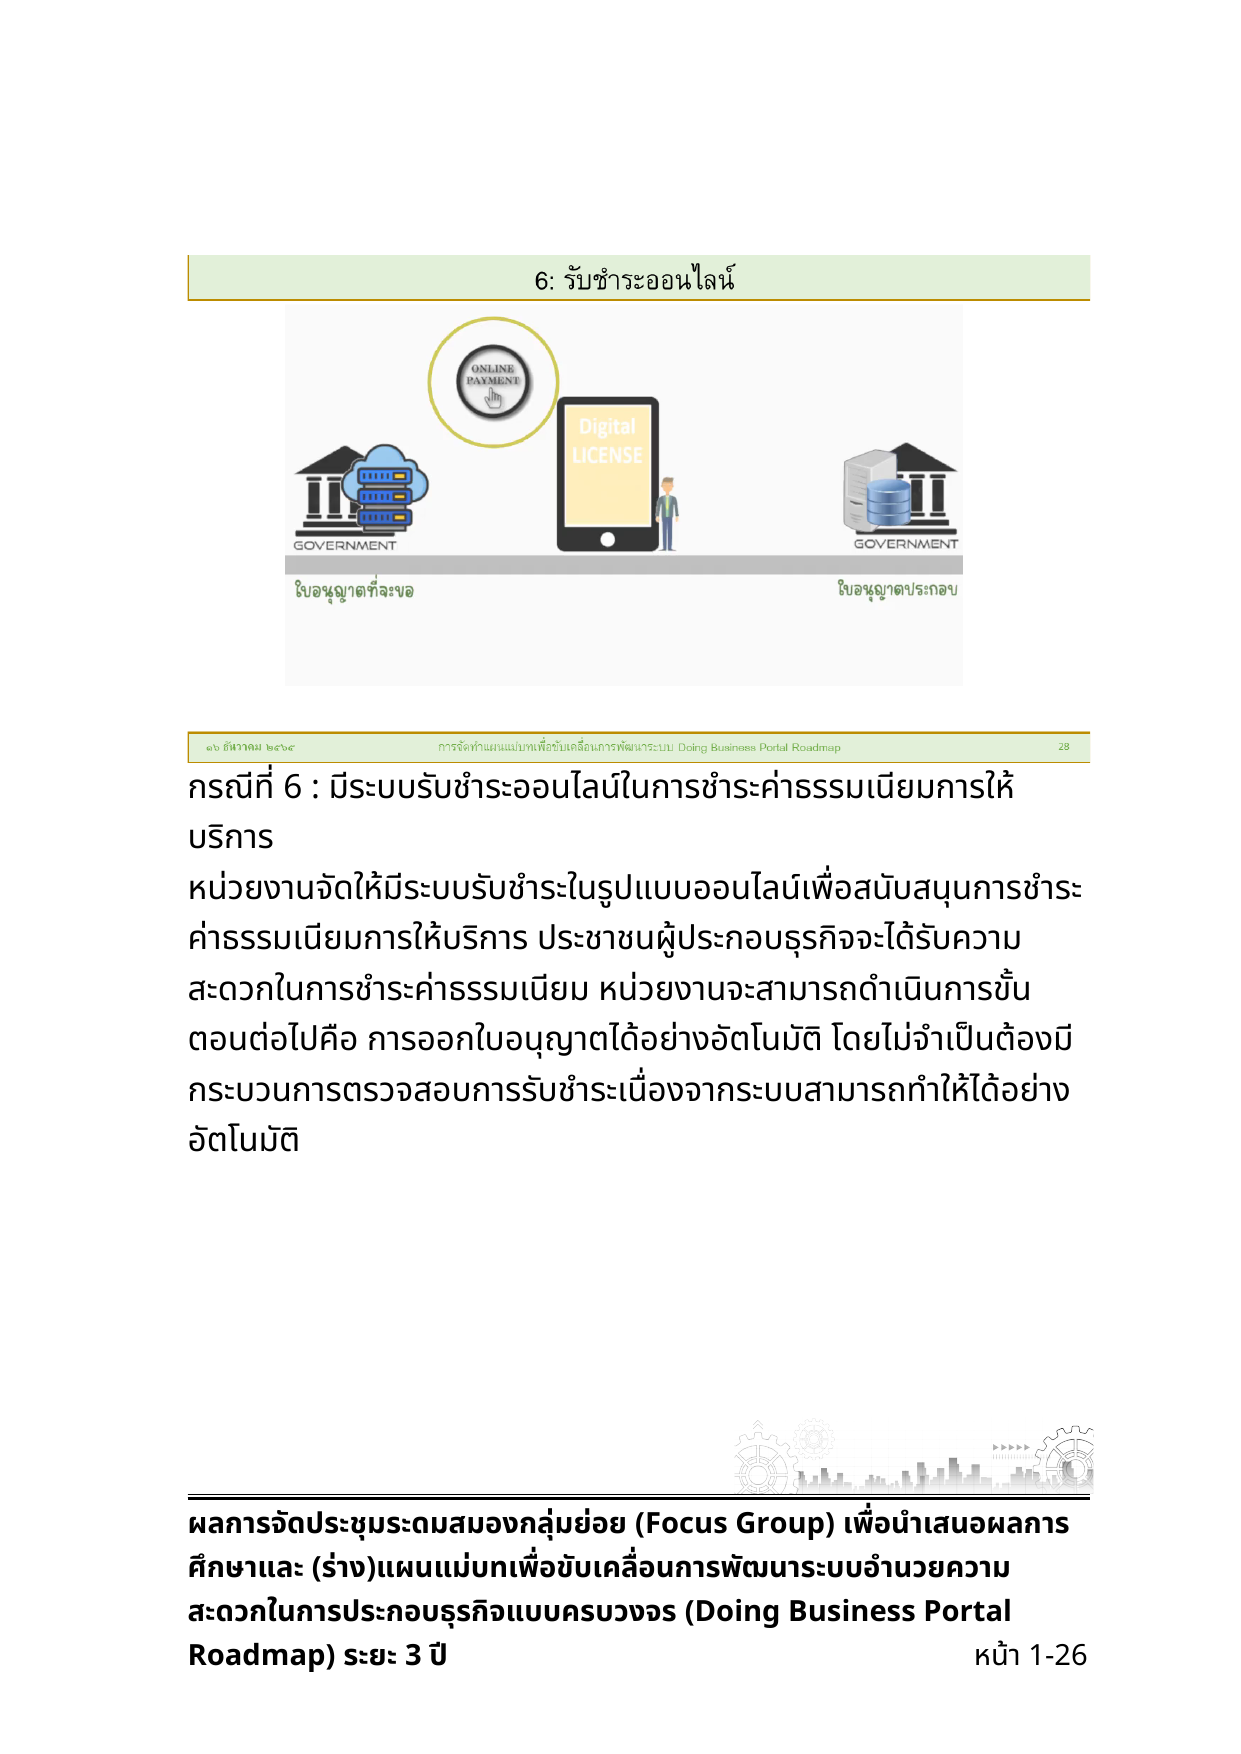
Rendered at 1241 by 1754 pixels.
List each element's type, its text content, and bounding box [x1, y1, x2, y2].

text กรณีที่ 6 : มีระบบรับชำระออนไลน์ในการชำระค่าธรรมเนียมการให้บริการ [187, 763, 1090, 864]
picture [734, 1416, 1094, 1494]
text หน่วยงานจัดให้มีระบบรับชำระในรูปแบบออนไลน์เพื่อสนับสนุนการชำระค่าธรรมเนียมการให้บริการ ประชาชนผู้ประกอบธุรกิจจะได้รับความสะดวกในการชำระค่าธรรมเนียม หน่วยงานจะสามารถดำเนินการขั้นตอนต่อไปคือ การออกใบอนุญาตได้อย่างอัตโนมัติ โดยไม่จำเป็นต้องมีกระบวนการตรวจสอบการรับชำระเนื่องจากระบบสามารถทำให้ได้อย่างอัตโนมัติ [187, 864, 1090, 1166]
picture [187, 255, 1091, 763]
